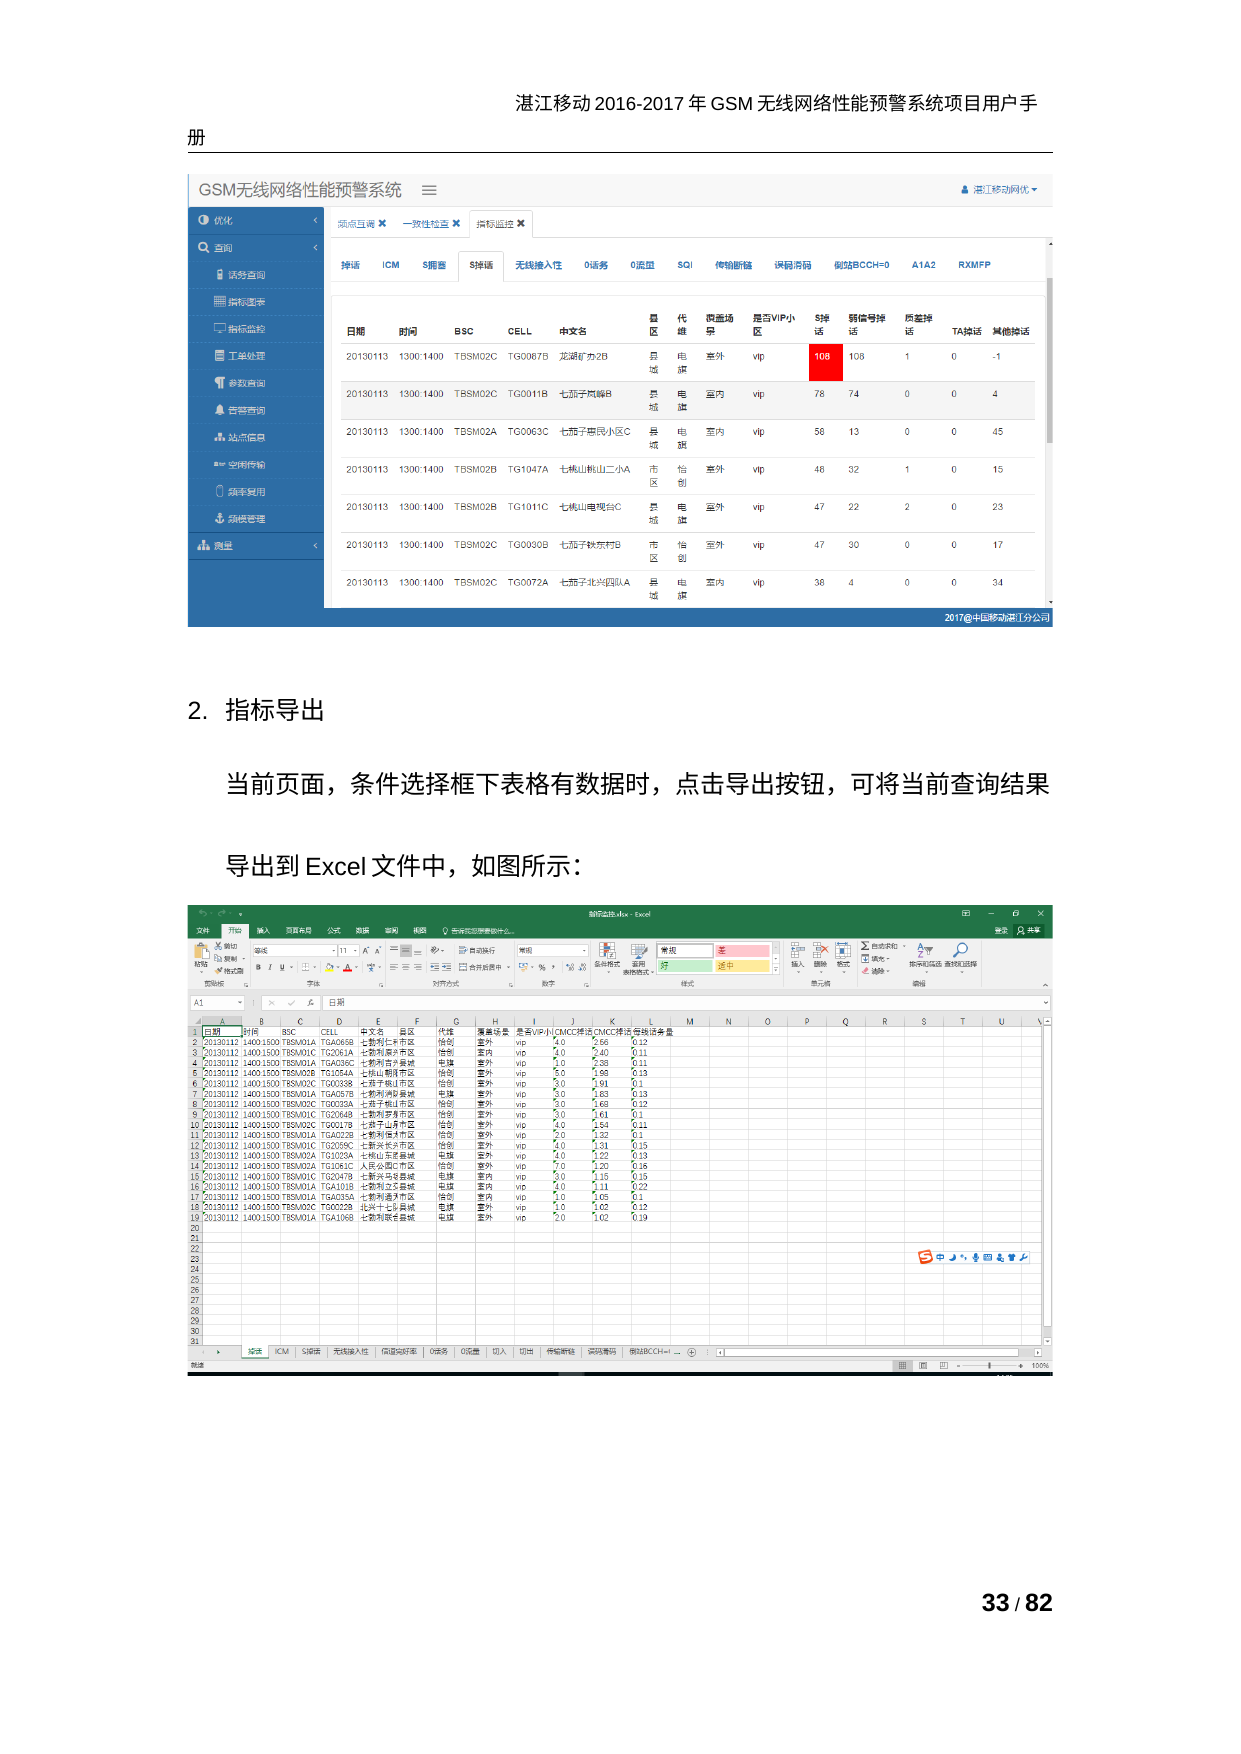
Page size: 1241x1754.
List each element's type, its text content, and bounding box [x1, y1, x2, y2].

picture [187, 174, 1053, 627]
list 当前页面，条件选择框下表格有数据时，点击导出按钮，可将当前查询结果导出到Excel文件中，如图所示： [225, 750, 1053, 897]
list 指标导出 [187, 676, 1053, 741]
picture [187, 905, 1053, 1376]
